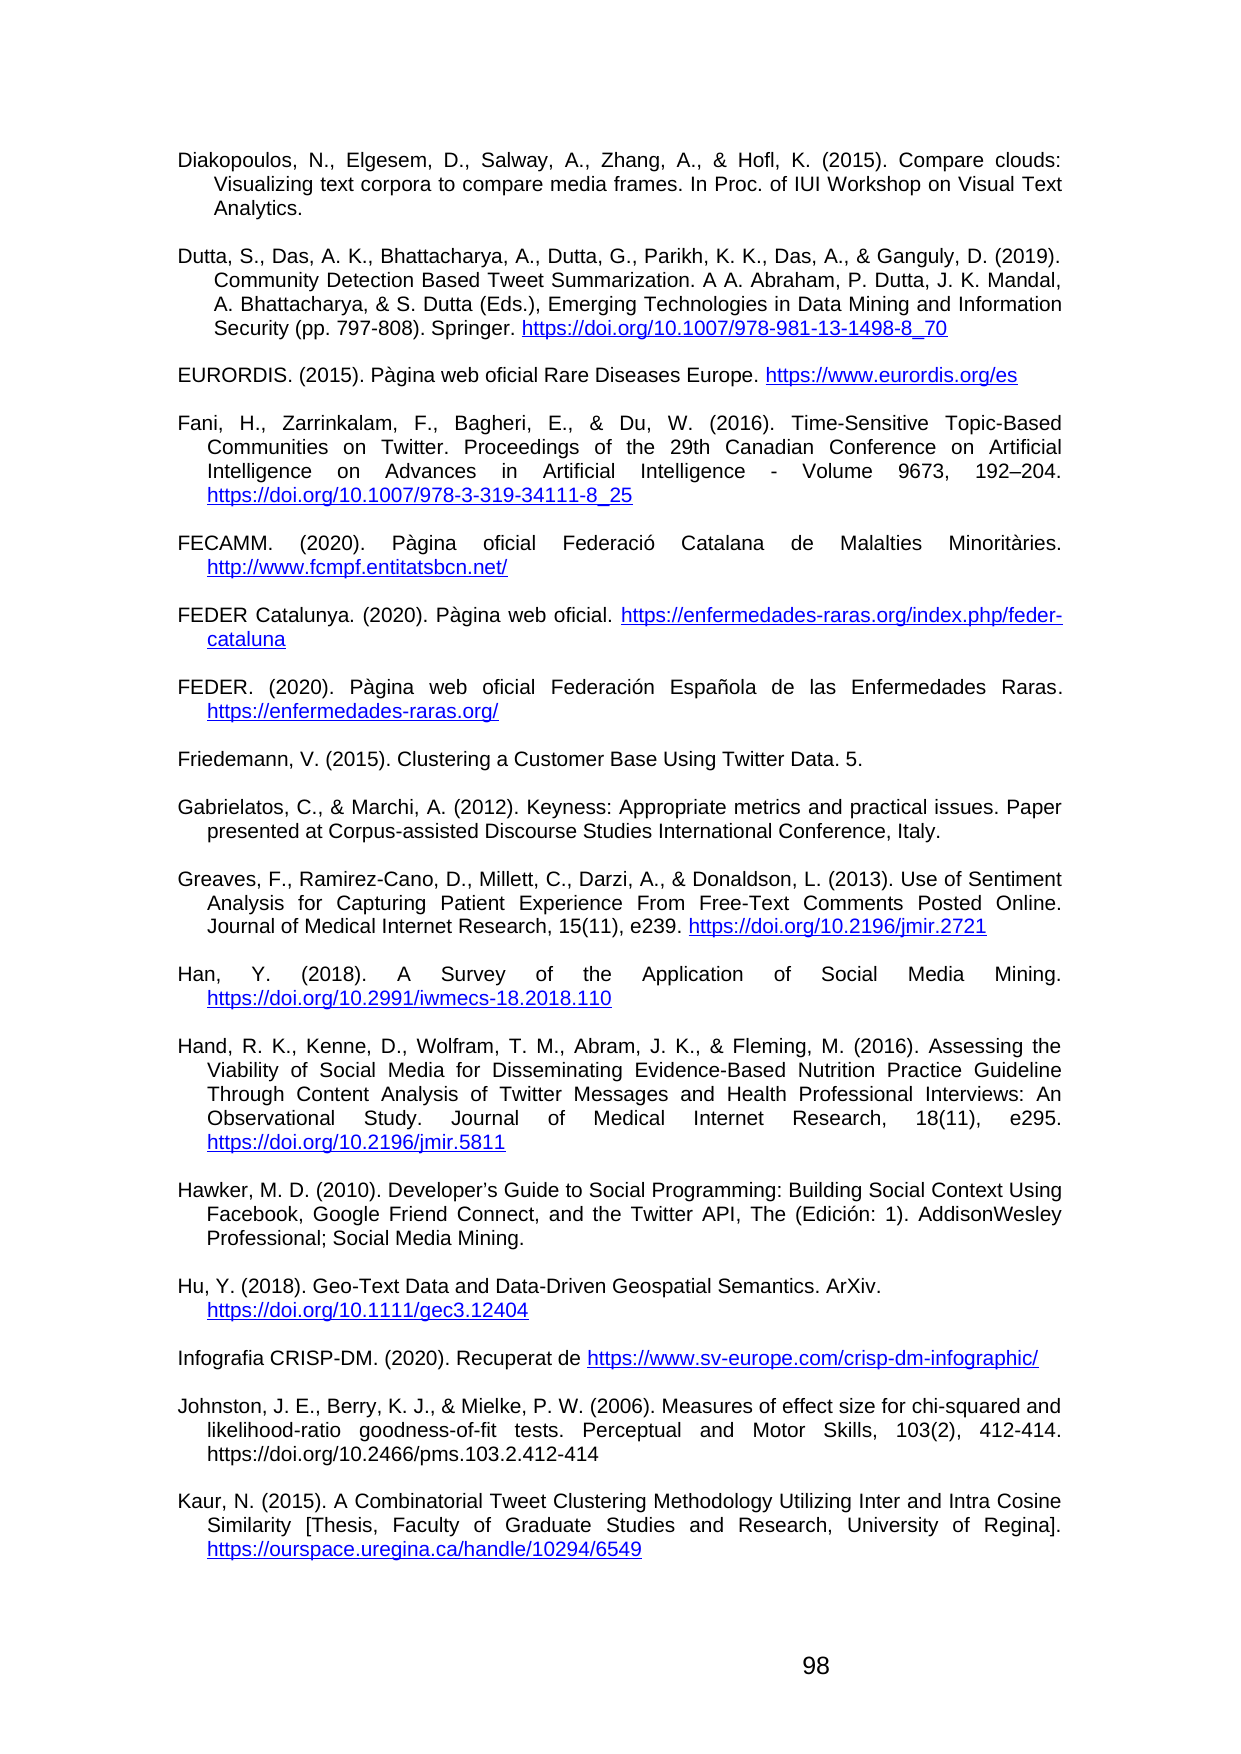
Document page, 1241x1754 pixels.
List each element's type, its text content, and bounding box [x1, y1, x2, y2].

text FEDER Catalunya. (2020). Pàgina web oficial. https://enfermedades-raras.org/index.php/feder-cataluna [177, 603, 1063, 651]
text Friedemann, V. (2015). Clustering a Customer Base Using Twitter Data. 5. [177, 747, 1063, 771]
text Gabrielatos, C., & Marchi, A. (2012). Keyness: Appropriate metrics and practical issues. Paper presented at Corpus-assisted Discourse Studies International Conference, Italy. [177, 794, 1063, 842]
text Infografia CRISP-DM. (2020). Recuperat de https://www.sv-europe.com/crisp-dm-infographic/ [177, 1346, 1063, 1369]
text https://doi.org/10.1111/gec3.12404 [207, 1298, 1063, 1322]
text Greaves, F., Ramirez-Cano, D., Millett, C., Darzi, A., & Donaldson, L. (2013). Use of Sentiment Analysis for Capturing Patient Experience From Free-Text Comments Posted Online. Journal of Medical Internet Research, 15(11), e239. https://doi.org/10.2196/jmir.2721 [177, 866, 1063, 938]
text FECAMM. (2020). Pàgina oficial Federació Catalana de Malalties Minoritàries. http://www.fcmpf.entitatsbcn.net/ [177, 531, 1063, 579]
text Han, Y. (2018). A Survey of the Application of Social Media Mining. https://doi.org/10.2991/iwmecs-18.2018.110 [177, 962, 1063, 1010]
text FEDER. (2020). Pàgina web oficial Federación Española de las Enfermedades Raras. https://enfermedades-raras.org/ [177, 675, 1063, 723]
text Hawker, M. D. (2010). Developer’s Guide to Social Programming: Building Social Context Using Facebook, Google Friend Connect, and the Twitter API, The (Edición: 1). AddisonWesley Professional; Social Media Mining. [177, 1178, 1063, 1250]
text Kaur, N. (2015). A Combinatorial Tweet Clustering Methodology Utilizing Inter and Intra Cosine Similarity [Thesis, Faculty of Graduate Studies and Research, University of Regina]. https://ourspace.uregina.ca/handle/10294/6549 [177, 1489, 1063, 1561]
text EURORDIS. (2015). Pàgina web oficial Rare Diseases Europe. https://www.eurordis.org/es [177, 363, 1063, 387]
text Dutta, S., Das, A. K., Bhattacharya, A., Dutta, G., Parikh, K. K., Das, A., & Ganguly, D. (2019). Community Detection Based Tweet Summarization. A A. Abraham, P. Dutta, J. K. Mandal, A. Bhattacharya, & S. Dutta (Eds.), Emerging Technologies in Data Mining and Information Security (pp. 797-808). Springer. https://doi.org/10.1007/978-981-13-1498-8_70 [177, 243, 1063, 339]
text Johnston, J. E., Berry, K. J., & Mielke, P. W. (2006). Measures of effect size for chi-squared and likelihood-ratio goodness-of-fit tests. Perceptual and Motor Skills, 103(2), 412-414. https://doi.org/10.2466/pms.103.2.412-414 [177, 1393, 1063, 1465]
text Hand, R. K., Kenne, D., Wolfram, T. M., Abram, J. K., & Fleming, M. (2016). Assessing the Viability of Social Media for Disseminating Evidence-Based Nutrition Practice Guideline Through Content Analysis of Twitter Messages and Health Professional Interviews: An Observational Study. Journal of Medical Internet Research, 18(11), e295. https://doi.org/10.2196/jmir.5811 [177, 1034, 1063, 1154]
text Hu, Y. (2018). Geo-Text Data and Data-Driven Geospatial Semantics. ArXiv. [177, 1274, 1063, 1298]
text Fani, H., Zarrinkalam, F., Bagheri, E., & Du, W. (2016). Time-Sensitive Topic-Based Communities on Twitter. Proceedings of the 29th Canadian Conference on Artificial Intelligence on Advances in Artificial Intelligence - Volume 9673, 192–204. https://doi.org/10.1007/978-3-319-34111-8_25 [177, 411, 1063, 507]
text Diakopoulos, N., Elgesem, D., Salway, A., Zhang, A., & Hofl, K. (2015). Compare clouds: Visualizing text corpora to compare media frames. In Proc. of IUI Workshop on Visual Text Analytics. [177, 148, 1063, 219]
